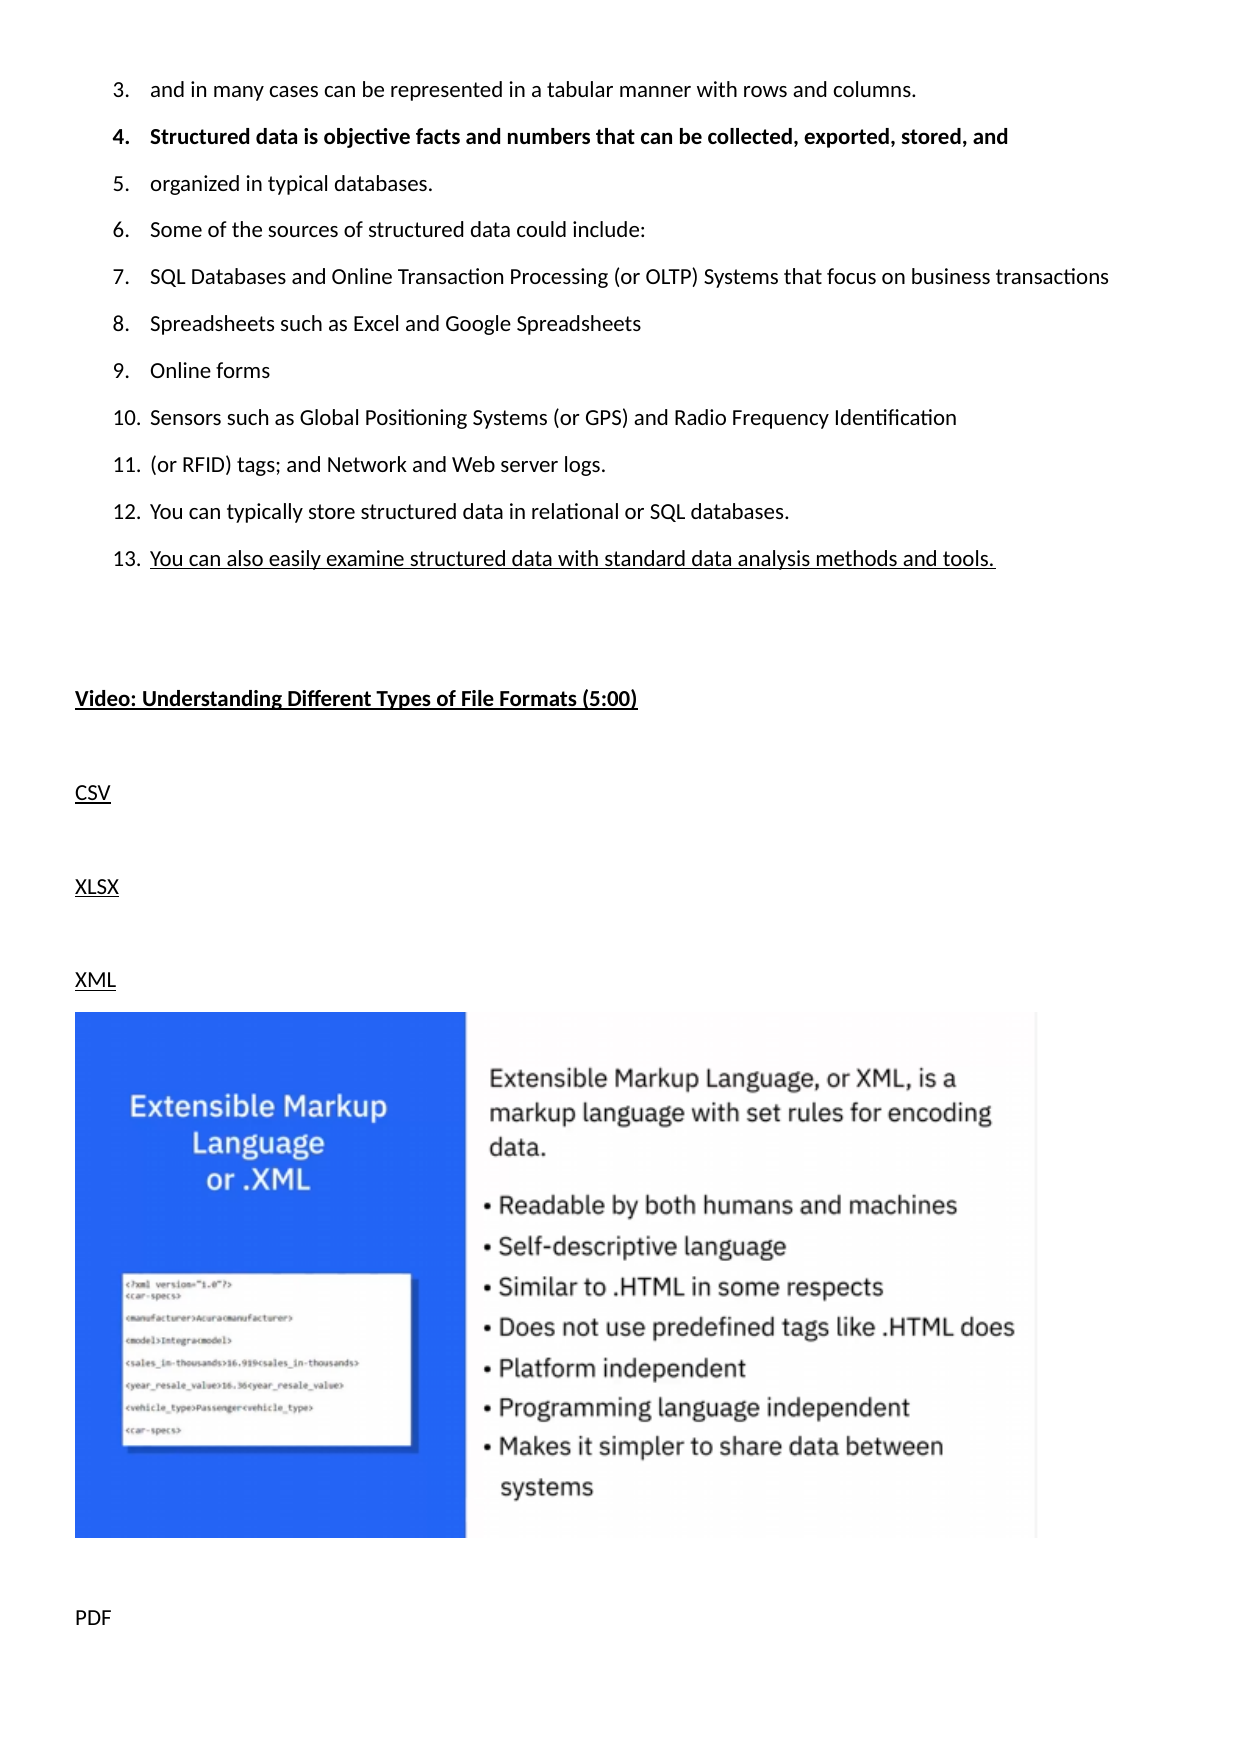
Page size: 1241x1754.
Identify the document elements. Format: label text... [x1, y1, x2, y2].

list SQL Databases and Online Transaction Processing (or OLTP) Systems that focus on business transactions [112, 262, 1165, 291]
text PDF [75, 1603, 1165, 1631]
text XML [75, 966, 1165, 994]
list organized in typical databases. [112, 169, 1165, 197]
list Sensors such as Global Positioning Systems (or GPS) and Radio Frequency Identification [112, 403, 1165, 431]
picture [75, 1012, 1038, 1538]
text Video: Understanding Different Types of File Formats (5:00) [75, 684, 1165, 712]
list (or RFID) tags; and Network and Web server logs. [112, 450, 1165, 478]
list Structured data is objective facts and numbers that can be collected, exported, stored, and [112, 122, 1165, 150]
list You can also easily examine structured data with standard data analysis methods and tools. [112, 544, 1165, 572]
text XLSX [75, 872, 1165, 900]
list Online forms [112, 356, 1165, 384]
list Some of the sources of structured data could include: [112, 216, 1165, 244]
text CSV [75, 778, 1165, 806]
list You can typically store structured data in relational or SQL databases. [112, 497, 1165, 525]
list and in many cases can be represented in a tabular manner with rows and columns. [112, 75, 1165, 103]
list Spreadsheets such as Excel and Google Spreadsheets [112, 309, 1165, 337]
